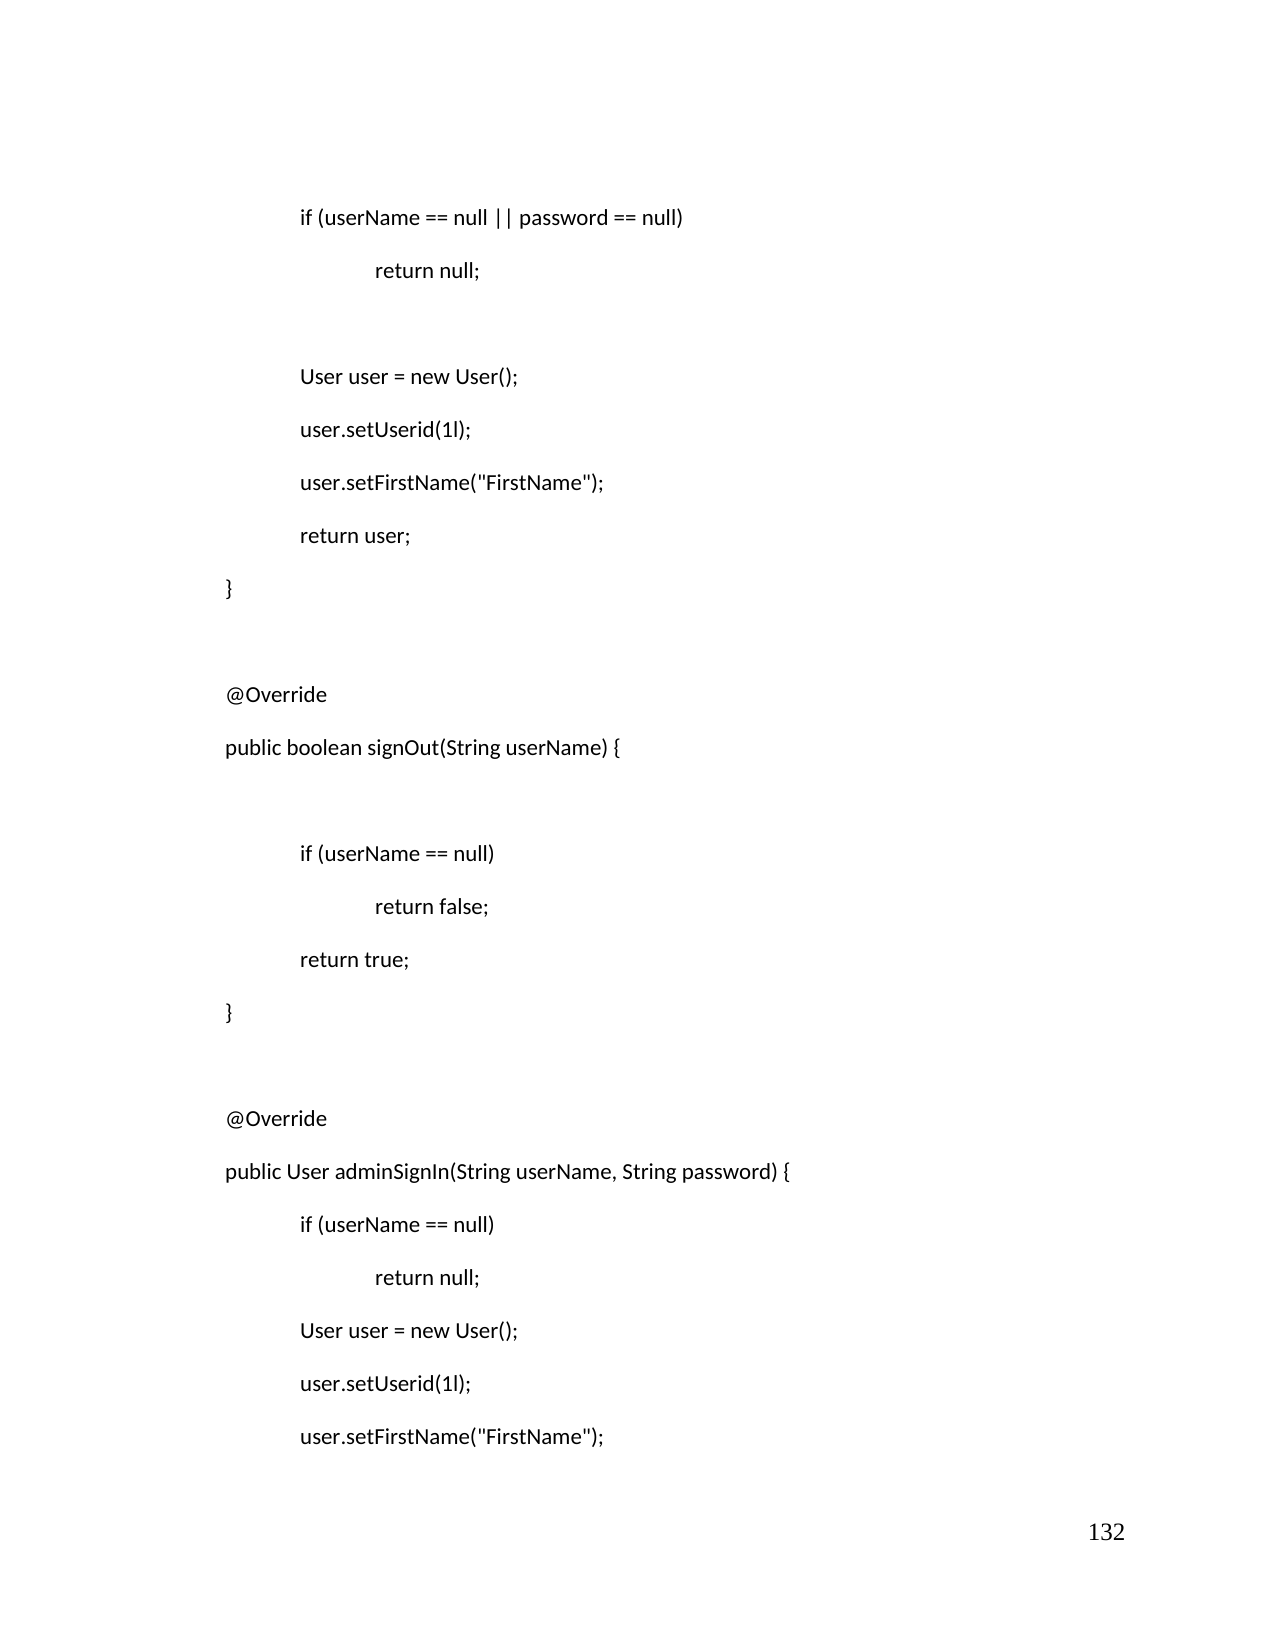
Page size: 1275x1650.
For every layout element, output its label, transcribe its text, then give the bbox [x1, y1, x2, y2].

text if (userName == null) [150, 1210, 1125, 1238]
text return true; [150, 945, 1125, 973]
text } [150, 574, 1125, 602]
text return null; [150, 256, 1125, 284]
text user.setFirstName("FirstName"); [150, 468, 1125, 496]
text } [150, 998, 1125, 1026]
text user.setUserid(1l); [150, 1369, 1125, 1397]
text return false; [150, 892, 1125, 920]
text user.setUserid(1l); [150, 415, 1125, 443]
text User user = new User(); [150, 362, 1125, 390]
text User user = new User(); [150, 1316, 1125, 1344]
text user.setFirstName("FirstName"); [150, 1422, 1125, 1451]
text if (userName == null || password == null) [150, 203, 1125, 231]
text if (userName == null) [150, 839, 1125, 867]
text return user; [150, 521, 1125, 549]
text public User adminSignIn(String userName, String password) { [150, 1157, 1125, 1185]
text public boolean signOut(String userName) { [150, 733, 1125, 761]
text return null; [150, 1263, 1125, 1291]
text @Override [150, 1104, 1125, 1132]
text @Override [150, 680, 1125, 708]
